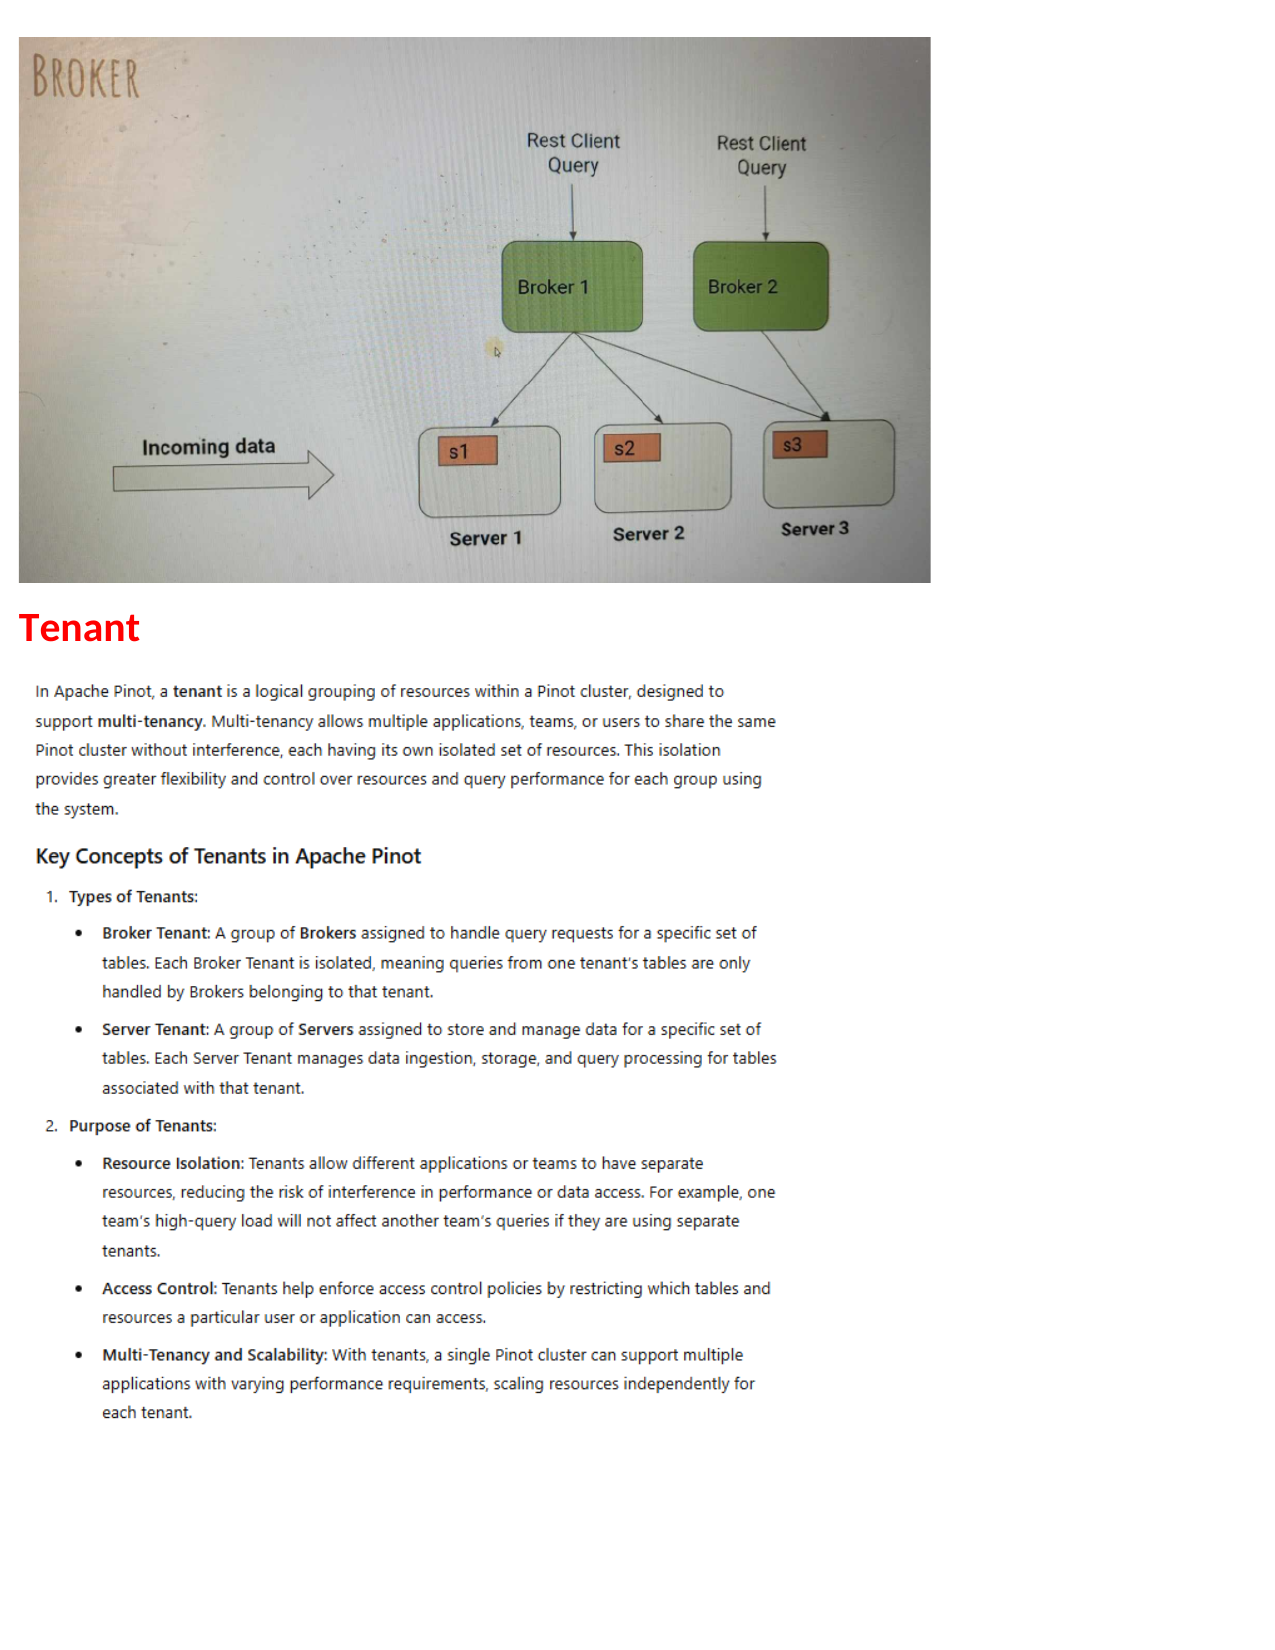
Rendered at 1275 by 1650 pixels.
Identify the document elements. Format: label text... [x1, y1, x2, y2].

picture [18, 672, 915, 1427]
text Tenant [19, 601, 1247, 652]
picture [18, 37, 931, 583]
